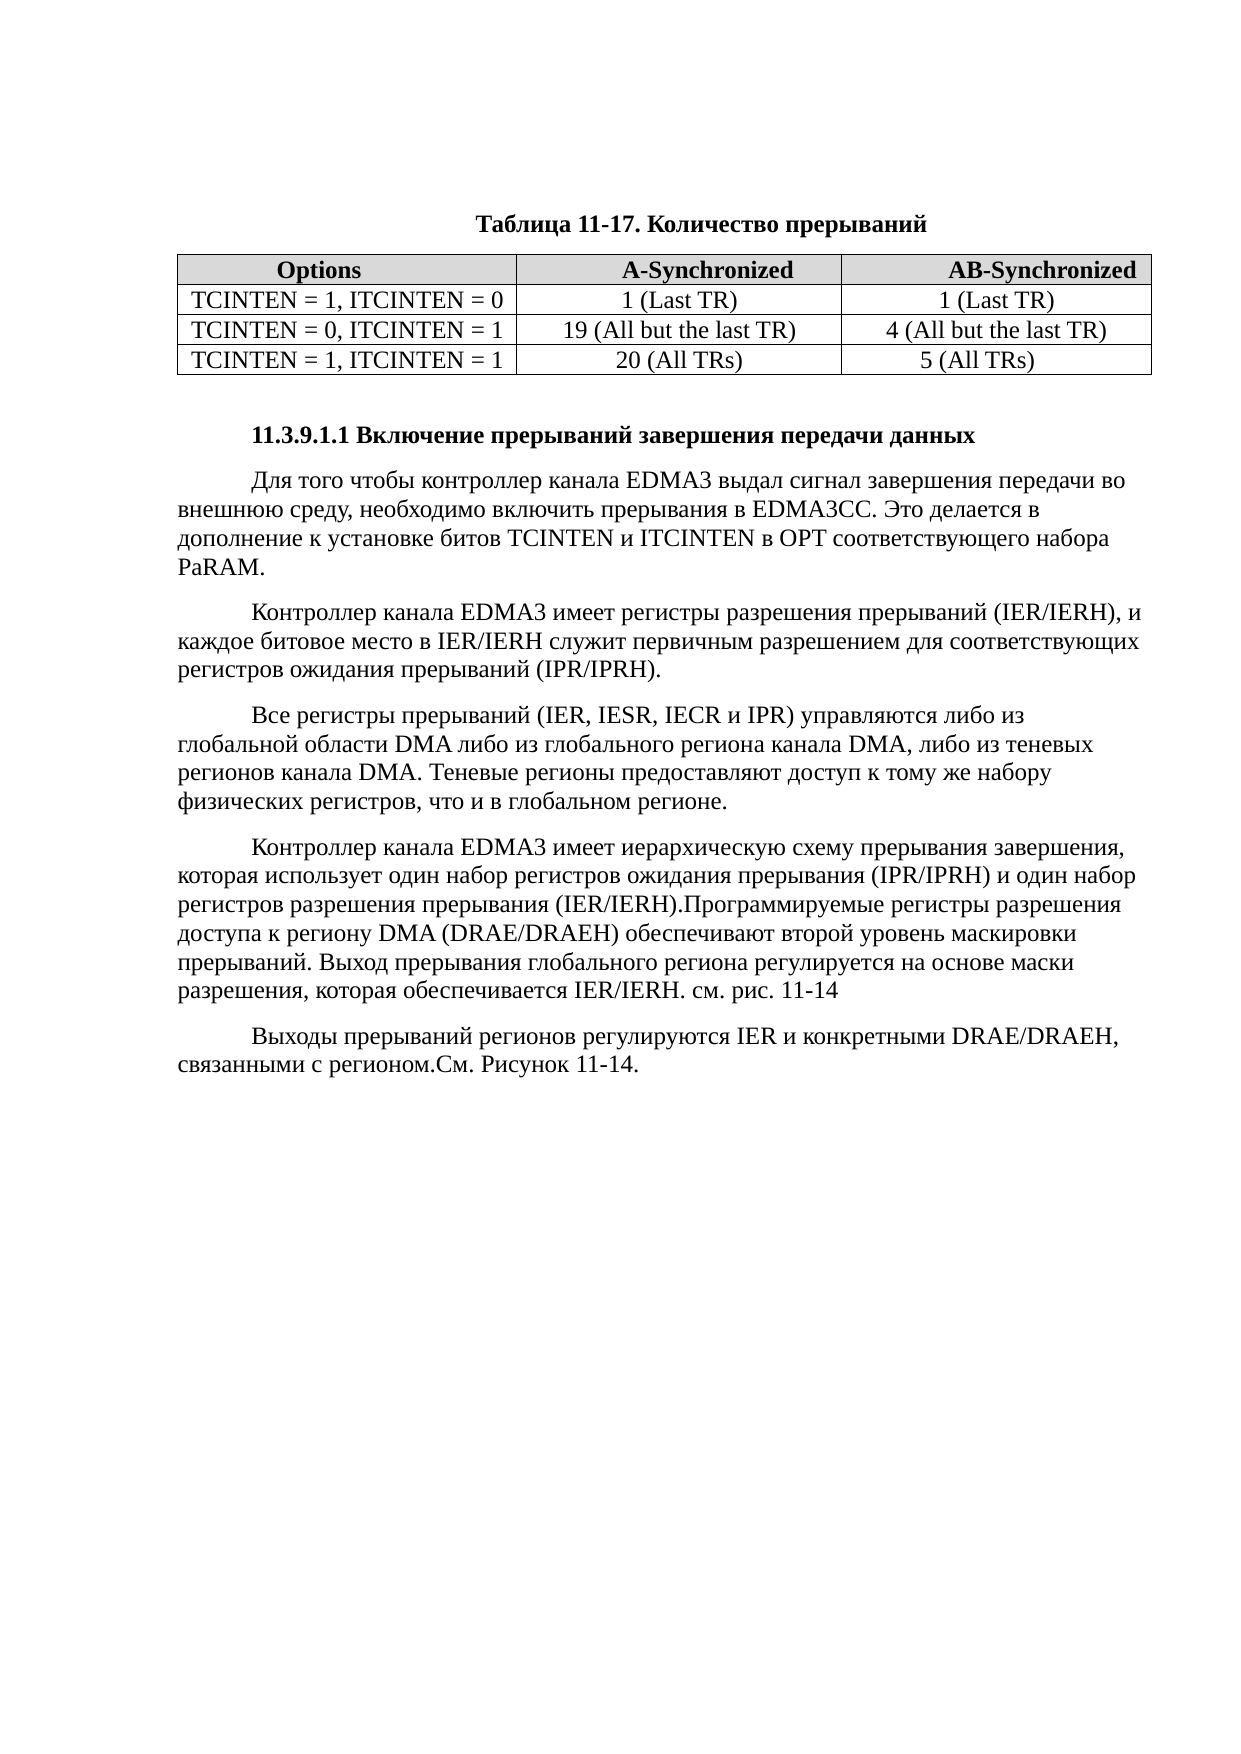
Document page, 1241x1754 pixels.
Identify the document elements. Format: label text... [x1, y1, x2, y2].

table_cell TCINTEN = 0, ITCINTEN = 1 [178, 315, 516, 344]
text 11.3.9.1.1 Включение прерываний завершения передачи данных [177, 420, 1152, 449]
table_header AB-Synchronized [842, 255, 1151, 284]
table_header A-Synchronized [517, 255, 841, 284]
table_cell 1 (Last TR) [517, 285, 841, 314]
table_cell TCINTEN = 1, ITCINTEN = 1 [178, 345, 516, 373]
table_cell 4 (All but the last TR) [842, 315, 1151, 344]
text Контроллер канала EDMA3 имеет иерархическую схему прерывания завершения, которая использует один набор регистров ожидания прерывания (IPR/IPRH) и один набор регистров разрешения прерывания (IER/IERH).Программируемые регистры разрешения доступа к региону DMA (DRAE/DRAEH) обеспечивают второй уровень маскировки прерываний. Выход прерывания глобального региона регулируется на основе маски разрешения, которая обеспечивается IER/IERH. см. рис. 11-14 [177, 832, 1152, 1004]
text Контроллер канала EDMA3 имеет регистры разрешения прерываний (IER/IERH), и каждое битовое место в IER/IERH служит первичным разрешением для соответствующих регистров ожидания прерываний (IPR/IPRH). [177, 597, 1152, 683]
table_cell 20 (All TRs) [517, 345, 841, 373]
text Таблица 11-17. Количество прерываний [177, 209, 1152, 238]
text Для того чтобы контроллер канала EDMA3 выдал сигнал завершения передачи во внешнюю среду, необходимо включить прерывания в EDMA3CC. Это делается в дополнение к установке битов TCINTEN и ITCINTEN в OPT соответствующего набора PaRAM. [177, 465, 1152, 580]
table_header Options [178, 255, 516, 284]
table_cell 5 (All TRs) [842, 345, 1151, 373]
table_cell 1 (Last TR) [842, 285, 1151, 314]
text Все регистры прерываний (IER, IESR, IECR и IPR) управляются либо из глобальной области DMA либо из глобального региона канала DMA, либо из теневых регионов канала DMA. Теневые регионы предоставляют доступ к тому же набору физических регистров, что и в глобальном регионе. [177, 700, 1152, 815]
table_cell TCINTEN = 1, ITCINTEN = 0 [178, 285, 516, 314]
table_cell 19 (All but the last TR) [517, 315, 841, 344]
text Выходы прерываний регионов регулируются IER и конкретными DRAE/DRAEH, связанными с регионом.См. Рисунок 11-14. [177, 1021, 1152, 1078]
